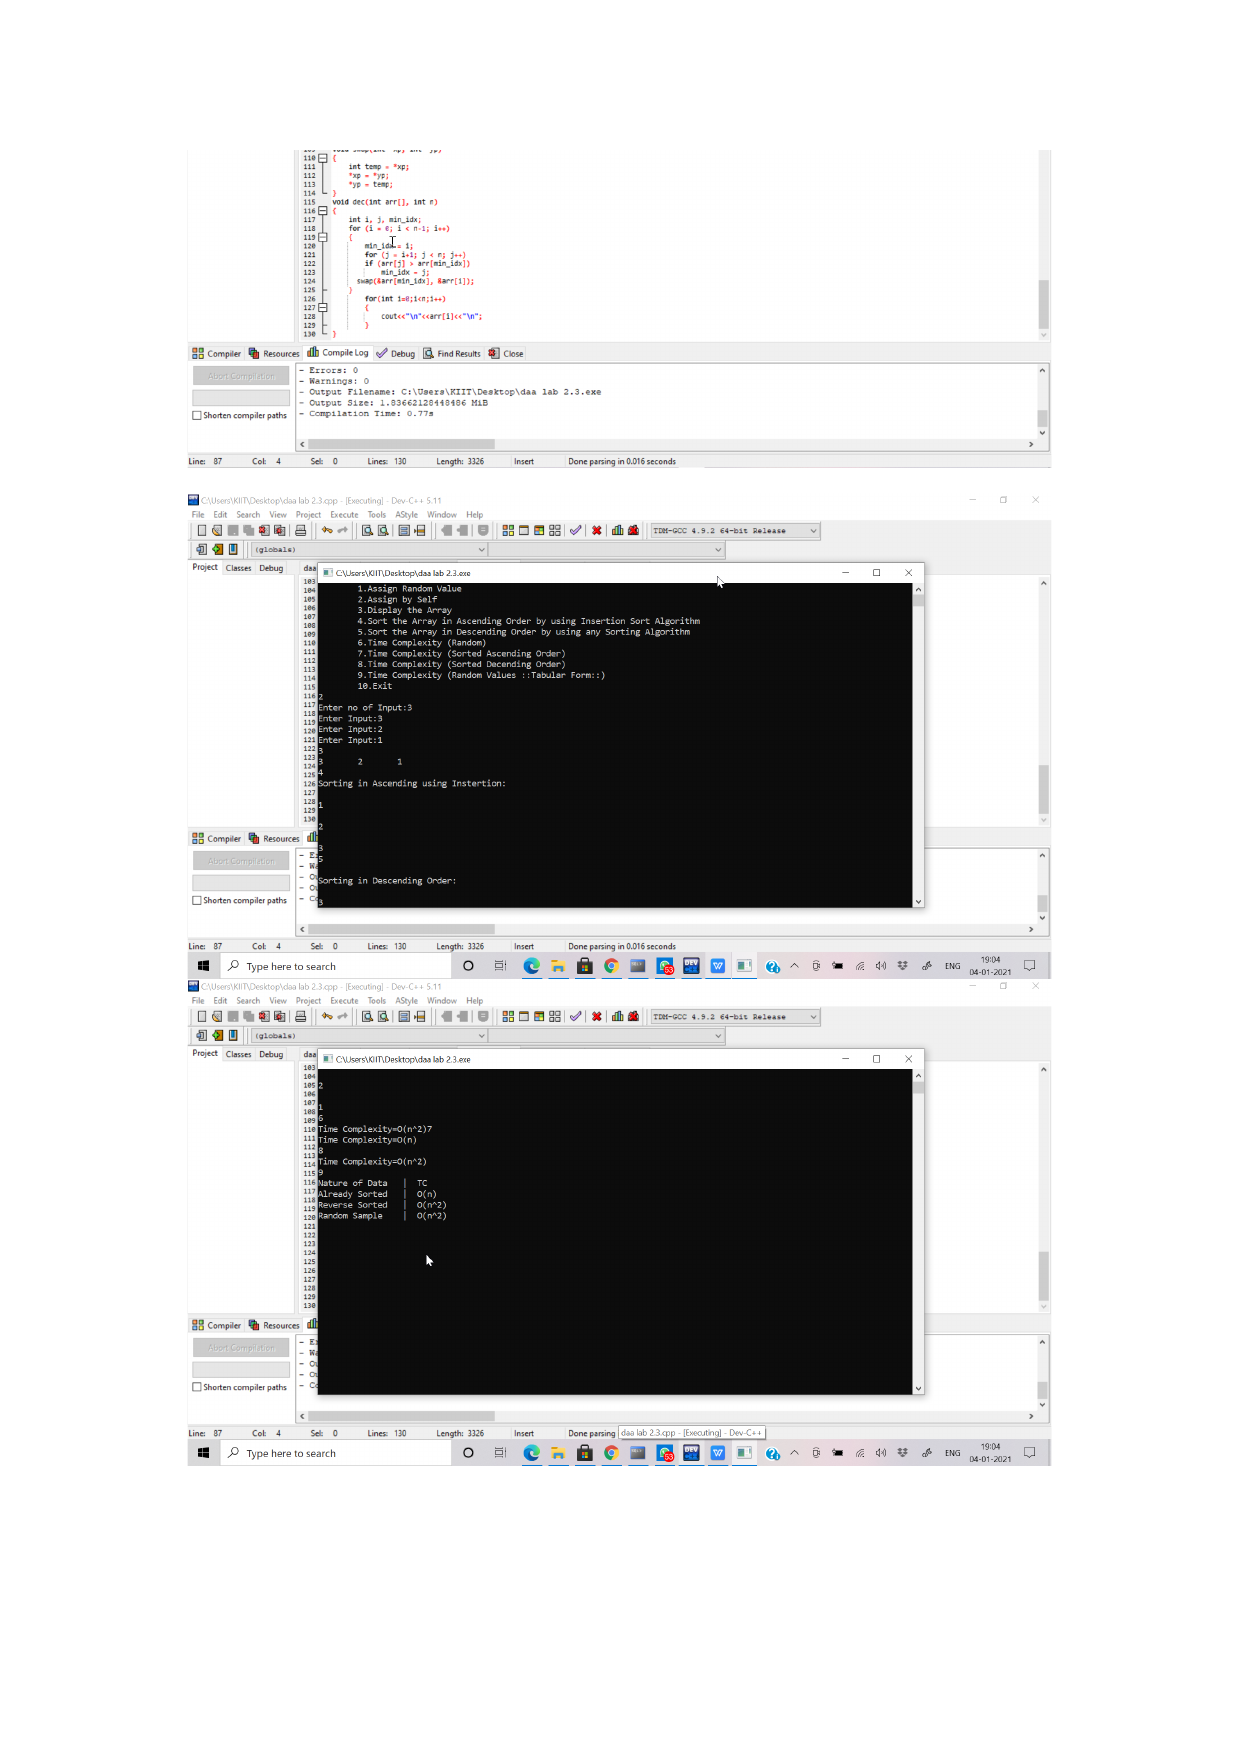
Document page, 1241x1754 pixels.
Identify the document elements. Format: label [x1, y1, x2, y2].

picture [187, 493, 1052, 1466]
picture [187, 150, 1052, 468]
